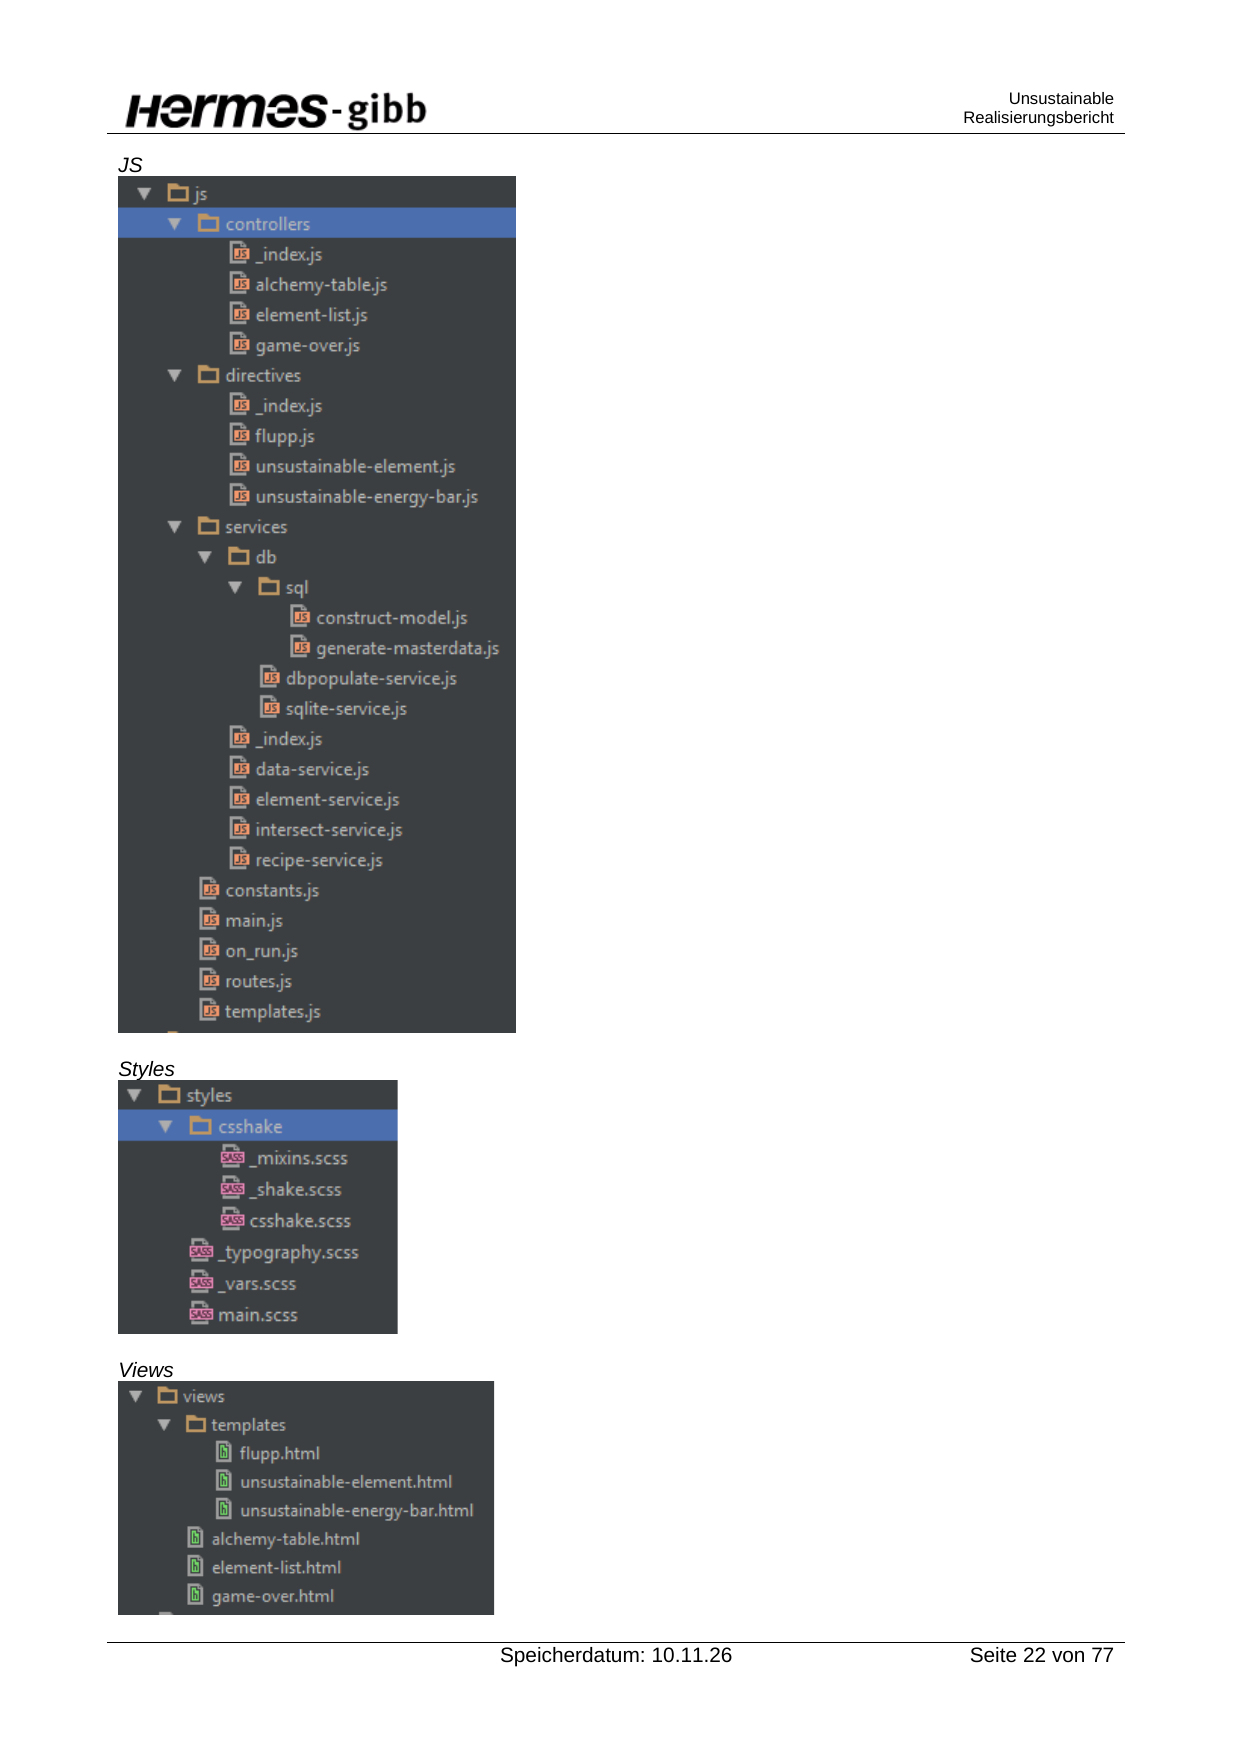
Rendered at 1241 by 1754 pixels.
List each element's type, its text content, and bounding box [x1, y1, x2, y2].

picture [118, 176, 516, 1033]
text Styles [118, 1057, 1122, 1081]
text JS [118, 153, 1122, 177]
picture [118, 1381, 495, 1615]
text Views [118, 1358, 1122, 1382]
picture [118, 1080, 398, 1334]
